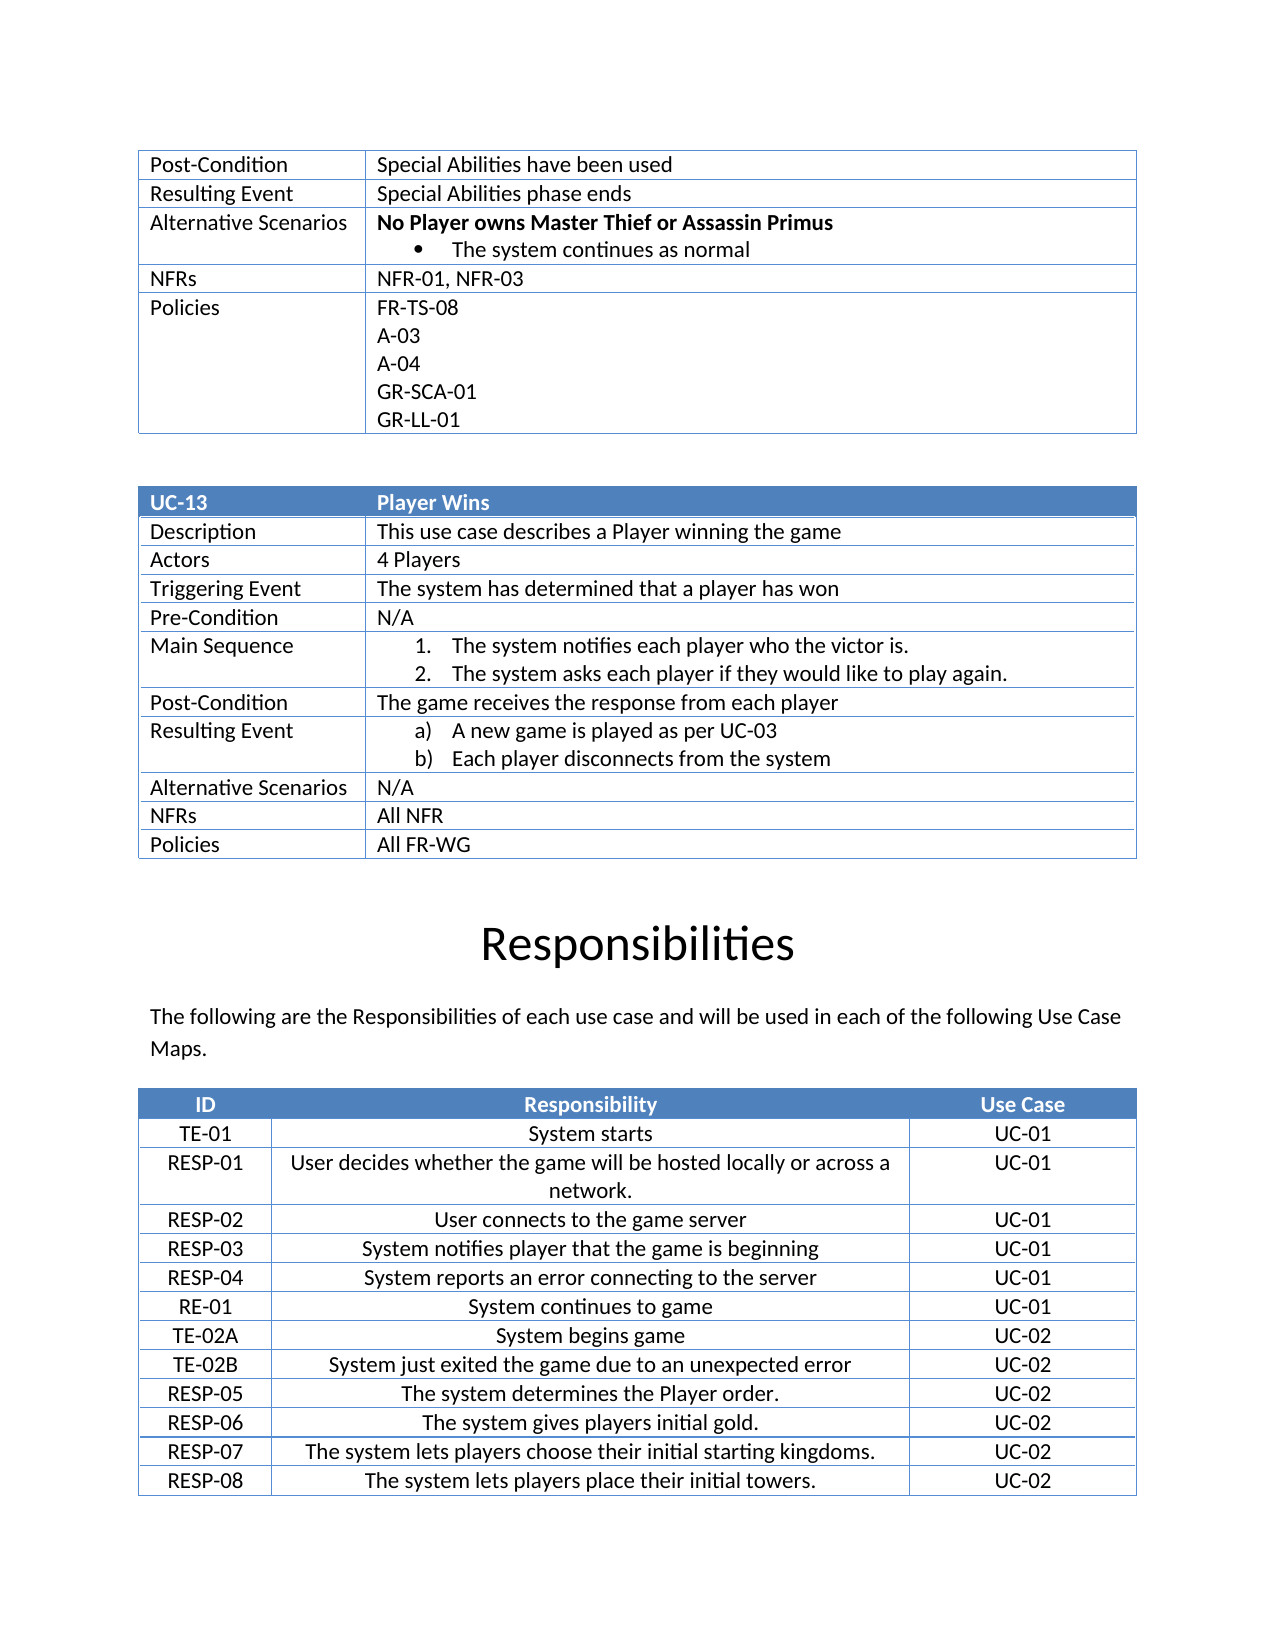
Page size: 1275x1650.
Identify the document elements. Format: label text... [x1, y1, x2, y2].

table_cell System just exited the game due to an unexpected error [272, 1350, 909, 1378]
text Responsibilities [150, 911, 1125, 972]
table_cell TE-01 [139, 1119, 271, 1147]
table_cell RESP-05 [139, 1378, 271, 1407]
table_cell System reports an error connecting to the server [272, 1263, 909, 1291]
table_cell System starts [272, 1119, 909, 1147]
table_cell Resulting Event [139, 716, 365, 772]
table_cell UC-01 [910, 1233, 1136, 1262]
table_cell RESP-02 [139, 1204, 271, 1233]
table_cell All FR-WG [366, 829, 1136, 858]
table_cell The system determines the Player order. [272, 1379, 909, 1407]
table_cell UC-01 [910, 1119, 1136, 1147]
table_cell TE-02B [139, 1349, 271, 1378]
table_cell UC-02 [910, 1465, 1136, 1494]
table_cell RESP-03 [139, 1233, 271, 1262]
table_cell N/A [366, 772, 1136, 801]
table_cell RESP-08 [139, 1465, 271, 1494]
table_cell UC-02 [910, 1407, 1136, 1436]
table_cell Main Sequence [139, 631, 365, 687]
table_header UC-13 [140, 489, 366, 516]
table_header Responsibility [272, 1090, 909, 1118]
table_cell Description [139, 516, 365, 545]
table_cell RESP-07 [139, 1436, 271, 1465]
table_cell Alternative Scenarios [139, 772, 365, 801]
table_cell TE-02A [139, 1320, 271, 1349]
table_cell System begins game [272, 1321, 909, 1349]
table_cell User connects to the game server [272, 1205, 909, 1233]
table_cell 4 Players [366, 545, 1136, 573]
table_cell No Player owns Master Thief or Assassin Primus The system continues as normal [366, 208, 1136, 264]
text The following are the Responsibilities of each use case and will be used in each of the following Use Case Maps. [150, 1002, 1125, 1063]
table_cell NFRs [139, 265, 365, 292]
table_cell Policies [139, 829, 365, 858]
table_header ID [140, 1090, 272, 1118]
table_cell The game receives the response from each player [366, 687, 1136, 716]
table_cell UC-01 [910, 1204, 1136, 1233]
table_cell Policies [139, 293, 365, 433]
table_cell System continues to game [272, 1292, 909, 1320]
table_cell User decides whether the game will be hosted locally or across a network. [272, 1148, 909, 1204]
table_cell RE-01 [139, 1291, 271, 1320]
table_cell NFR-01, NFR-03 [366, 265, 1136, 292]
table_cell Special Abilities have been used [366, 151, 1136, 178]
table_cell System notifies player that the game is beginning [272, 1234, 909, 1262]
table_cell UC-01 [910, 1147, 1136, 1204]
table_cell Pre-Condition [139, 602, 365, 631]
table_cell All NFR [366, 801, 1136, 829]
table_cell RESP-01 [139, 1147, 271, 1204]
table_cell Resulting Event [139, 180, 365, 207]
table_header Use Case [909, 1090, 1135, 1118]
table_cell UC-02 [910, 1349, 1136, 1378]
table_cell FR-TS-08 A-03 A-04 GR-SCA-01 GR-LL-01 [366, 293, 1136, 433]
table_cell UC-01 [910, 1262, 1136, 1291]
table_cell Post-Condition [139, 687, 365, 716]
table_cell RESP-06 [139, 1407, 271, 1436]
table_cell Post-Condition [139, 151, 365, 178]
table_cell The system has determined that a player has won [366, 574, 1136, 602]
table_cell NFRs [139, 801, 365, 829]
table_cell UC-02 [910, 1378, 1136, 1407]
table_cell The system lets players choose their initial starting kingdoms. [272, 1438, 909, 1465]
table_cell Triggering Event [139, 574, 365, 602]
table_cell This use case describes a Player winning the game [366, 516, 1136, 545]
table_cell Actors [139, 545, 365, 573]
table_cell Alternative Scenarios [139, 208, 365, 264]
table_cell Special Abilities phase ends [366, 180, 1136, 207]
table_cell The system lets players place their initial towers. [272, 1466, 909, 1494]
table_cell RESP-04 [139, 1262, 271, 1291]
table_cell UC-01 [910, 1291, 1136, 1320]
table_cell The system gives players initial gold. [272, 1408, 909, 1436]
table_cell UC-02 [910, 1436, 1136, 1465]
table_cell N/A [366, 602, 1136, 631]
table_cell A new game is played as per UC-03 Each player disconnects from the system [366, 716, 1136, 772]
table_cell UC-02 [910, 1320, 1136, 1349]
table_cell The system notifies each player who the victor is. The system asks each player if they would like to play again. [366, 631, 1136, 687]
table_header Player Wins [366, 489, 1135, 516]
